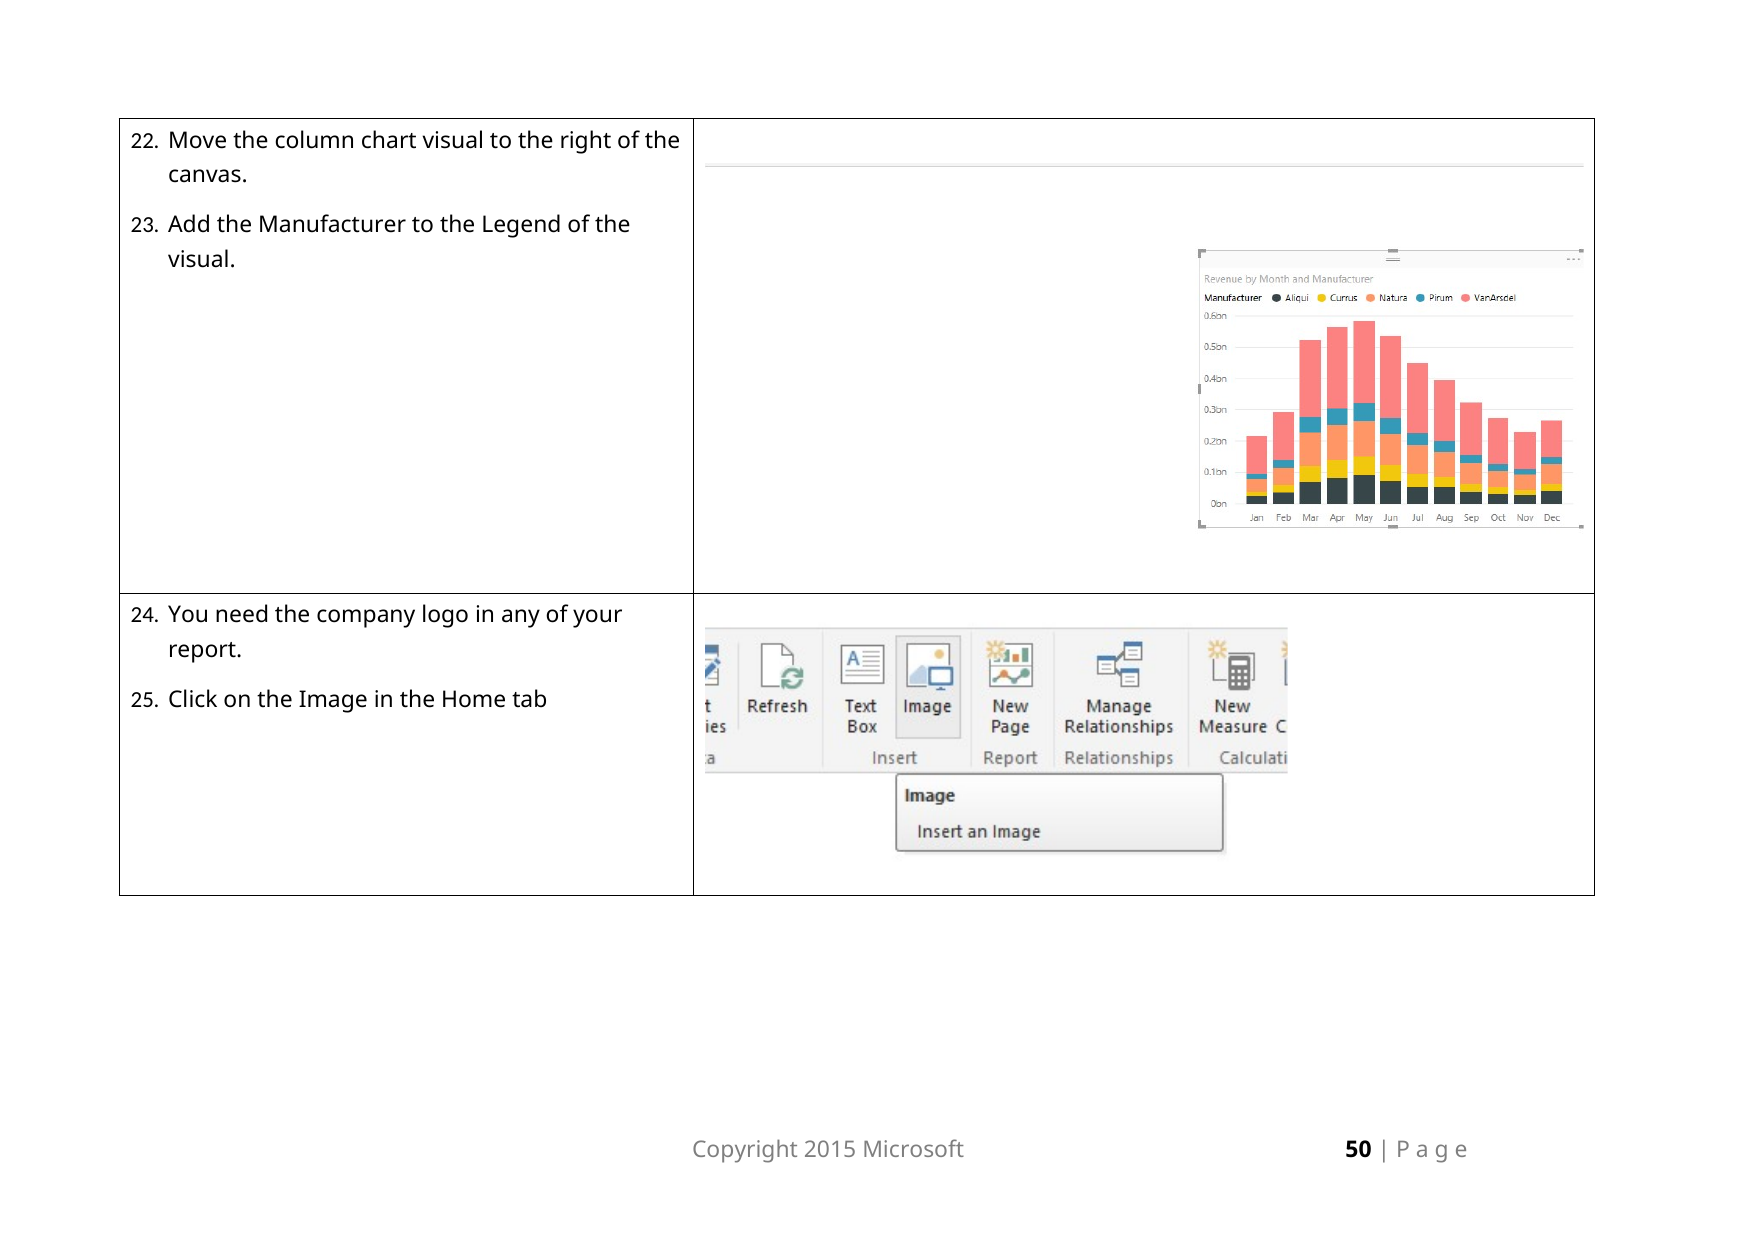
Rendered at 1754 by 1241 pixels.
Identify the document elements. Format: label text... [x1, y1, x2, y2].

table_header [694, 119, 1594, 592]
picture [705, 598, 1288, 888]
picture [705, 163, 1584, 551]
table_cell [694, 594, 1594, 895]
table_header Move the column chart visual to the right of the canvas. Add the Manufacturer to the Legend of the visual. [120, 119, 693, 592]
table_cell You need the company logo in any of your report. Click on the Image in the Home tab [120, 594, 693, 895]
